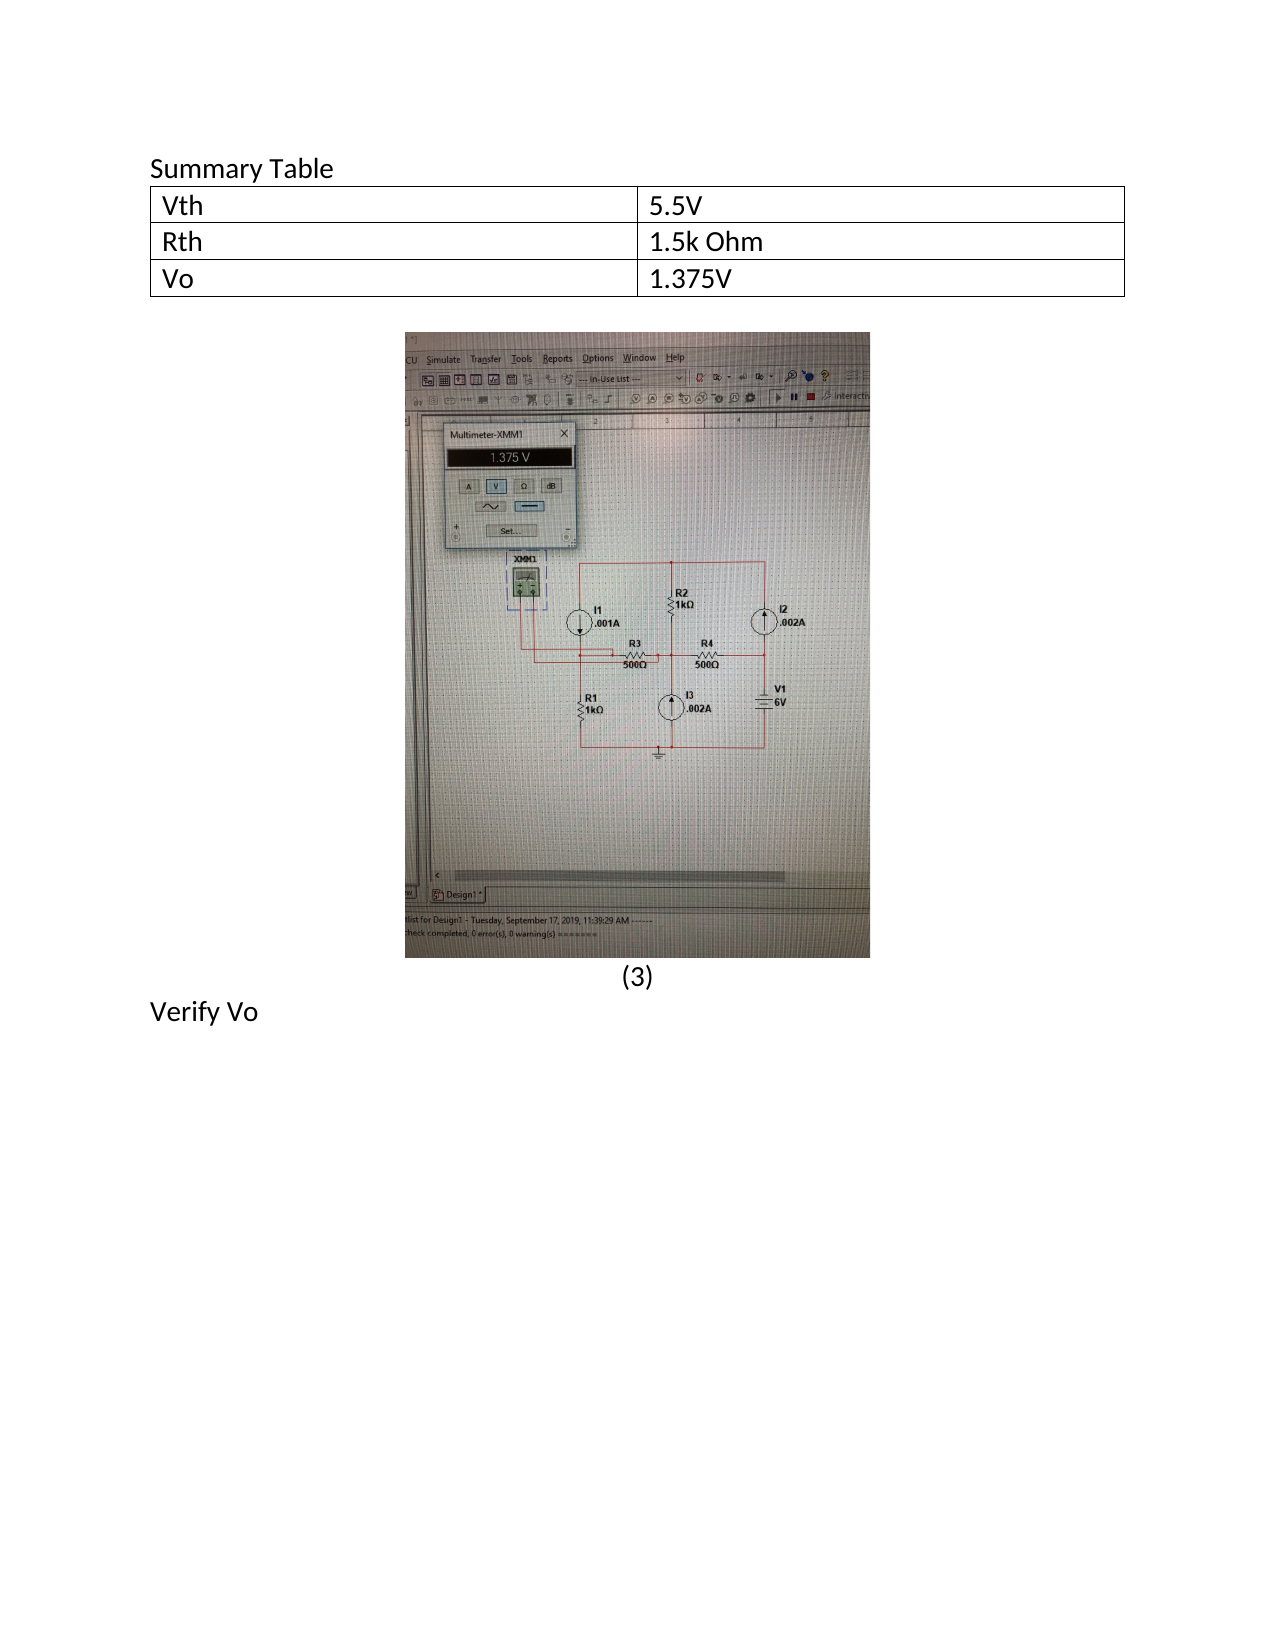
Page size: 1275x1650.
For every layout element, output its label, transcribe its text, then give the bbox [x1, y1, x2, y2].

picture [405, 332, 871, 958]
text (3) [150, 958, 1125, 993]
table_header 5.5V [638, 187, 1124, 222]
table_header Vth [151, 187, 637, 222]
table_cell 1.375V [638, 260, 1124, 296]
table_cell 1.5k Ohm [638, 223, 1124, 259]
text Summary Table [150, 150, 1125, 186]
table_cell Vo [151, 260, 637, 296]
text Verify Vo [150, 993, 1125, 1029]
table_cell Rth [151, 223, 637, 259]
